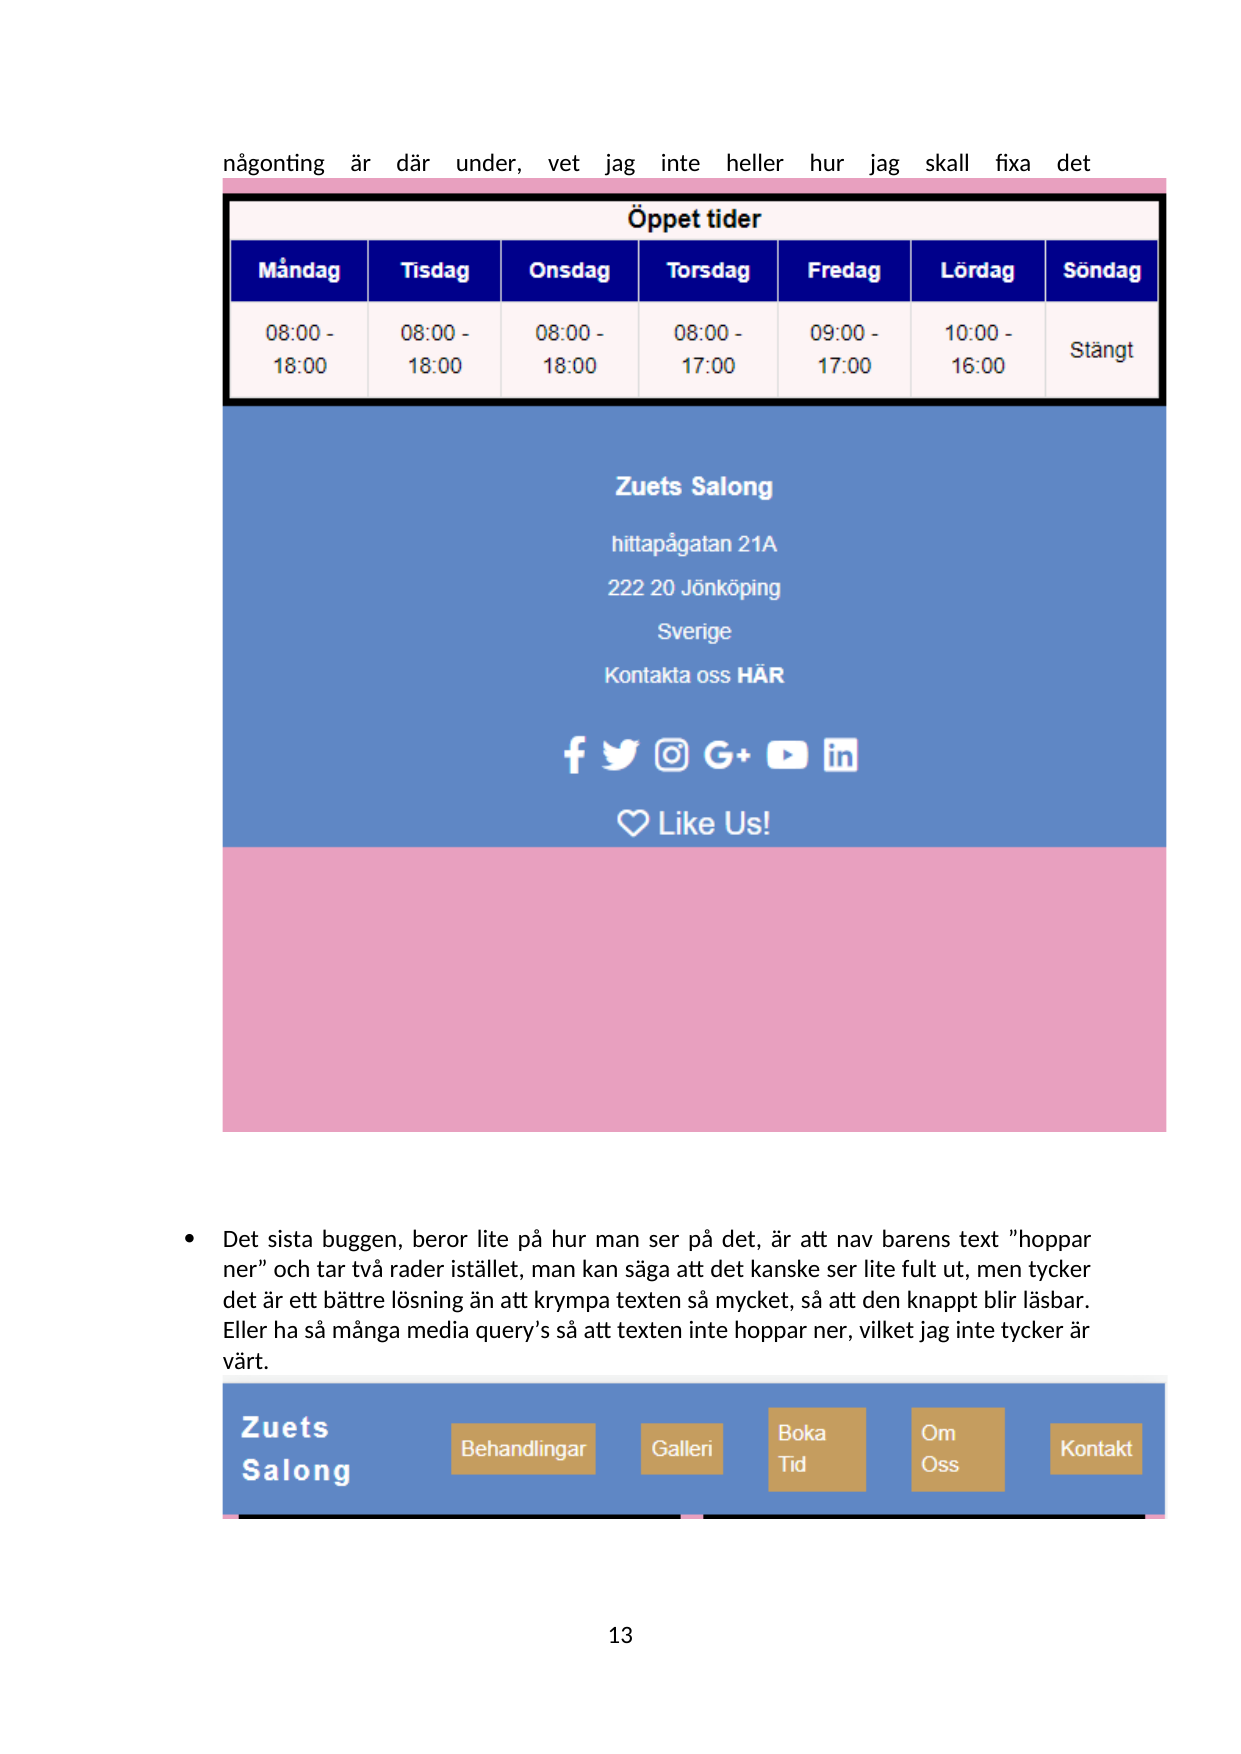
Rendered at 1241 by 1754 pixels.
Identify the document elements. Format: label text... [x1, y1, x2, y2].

picture [222, 178, 1167, 1132]
picture [222, 1375, 1168, 1519]
